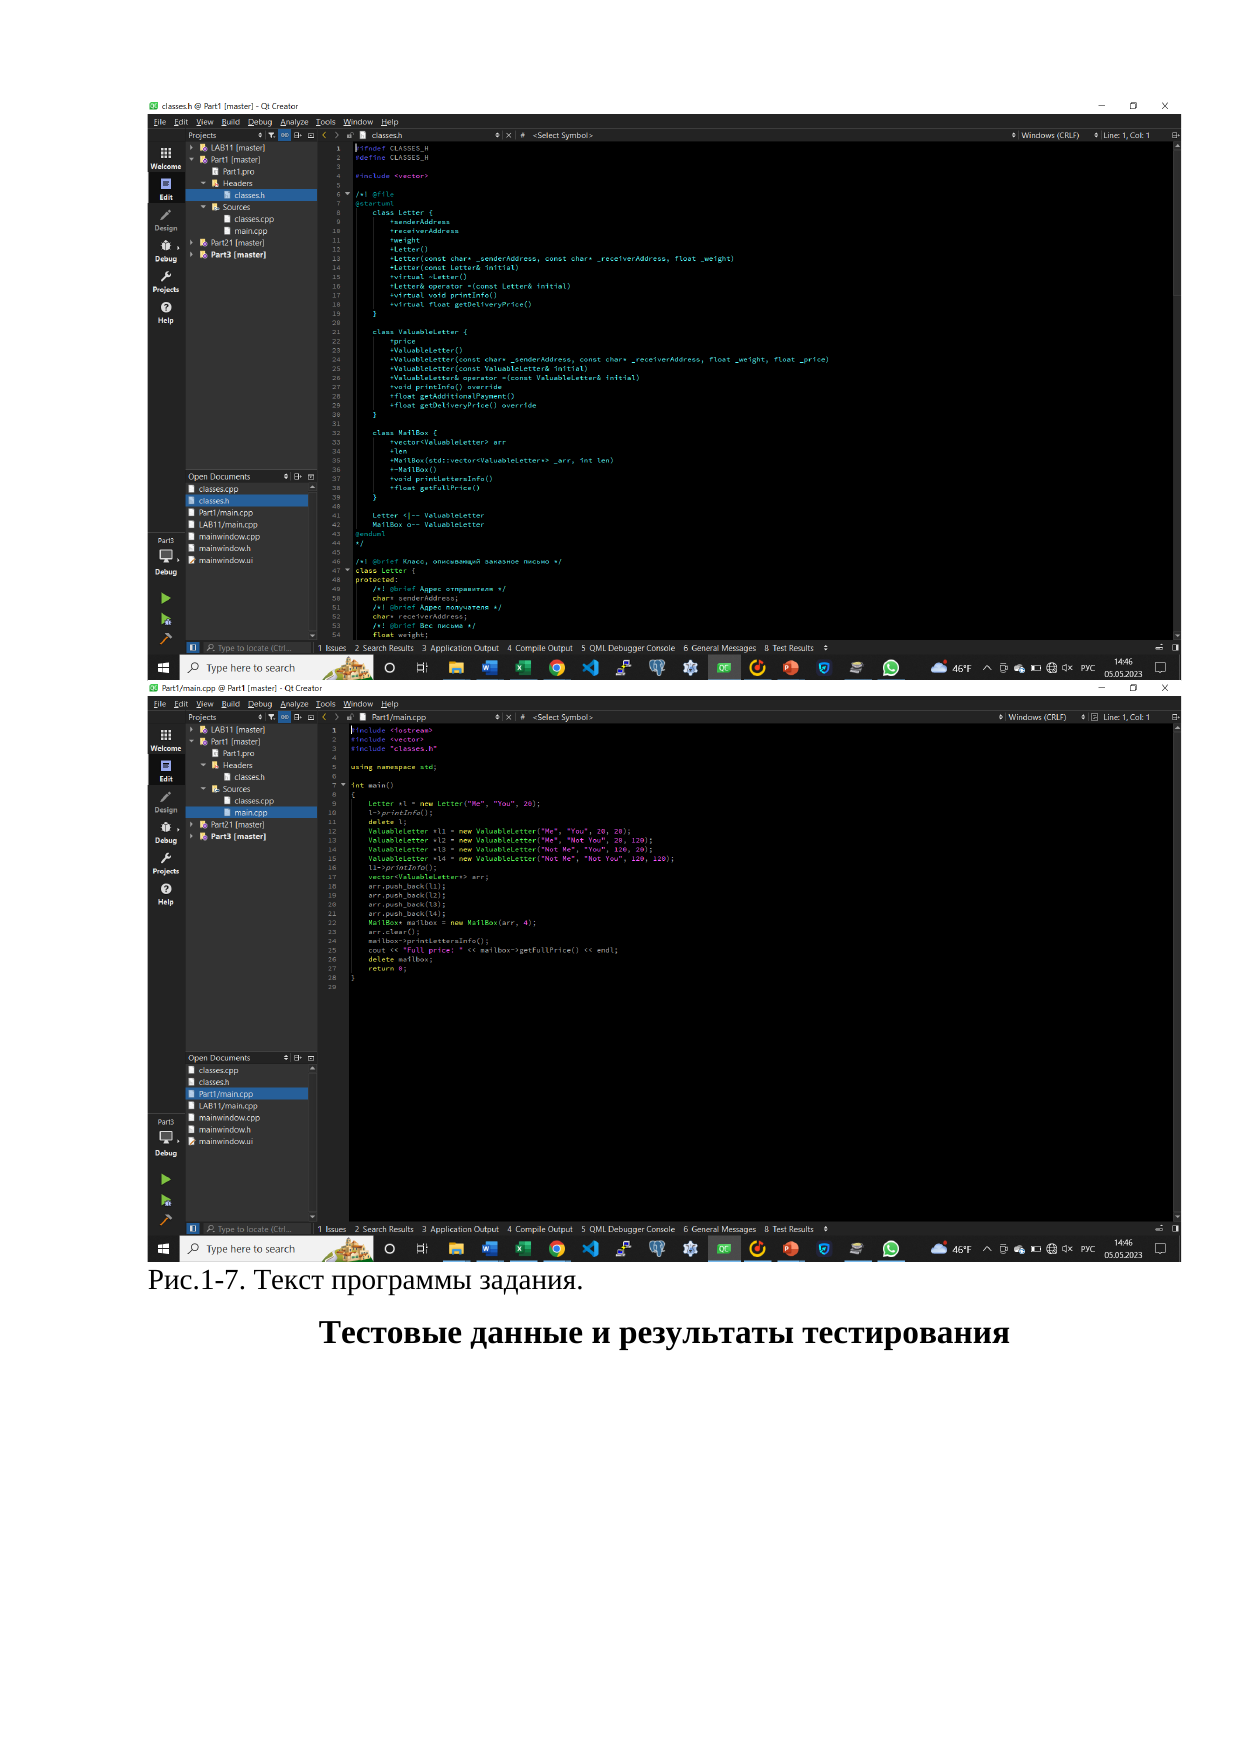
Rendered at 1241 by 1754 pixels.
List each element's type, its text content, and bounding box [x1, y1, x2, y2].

picture [147, 99, 1182, 1262]
subtitle Тестовые данные и результаты тестирования [148, 1312, 1181, 1350]
text Рис.1-7. Текст программы задания. [148, 1262, 1181, 1295]
